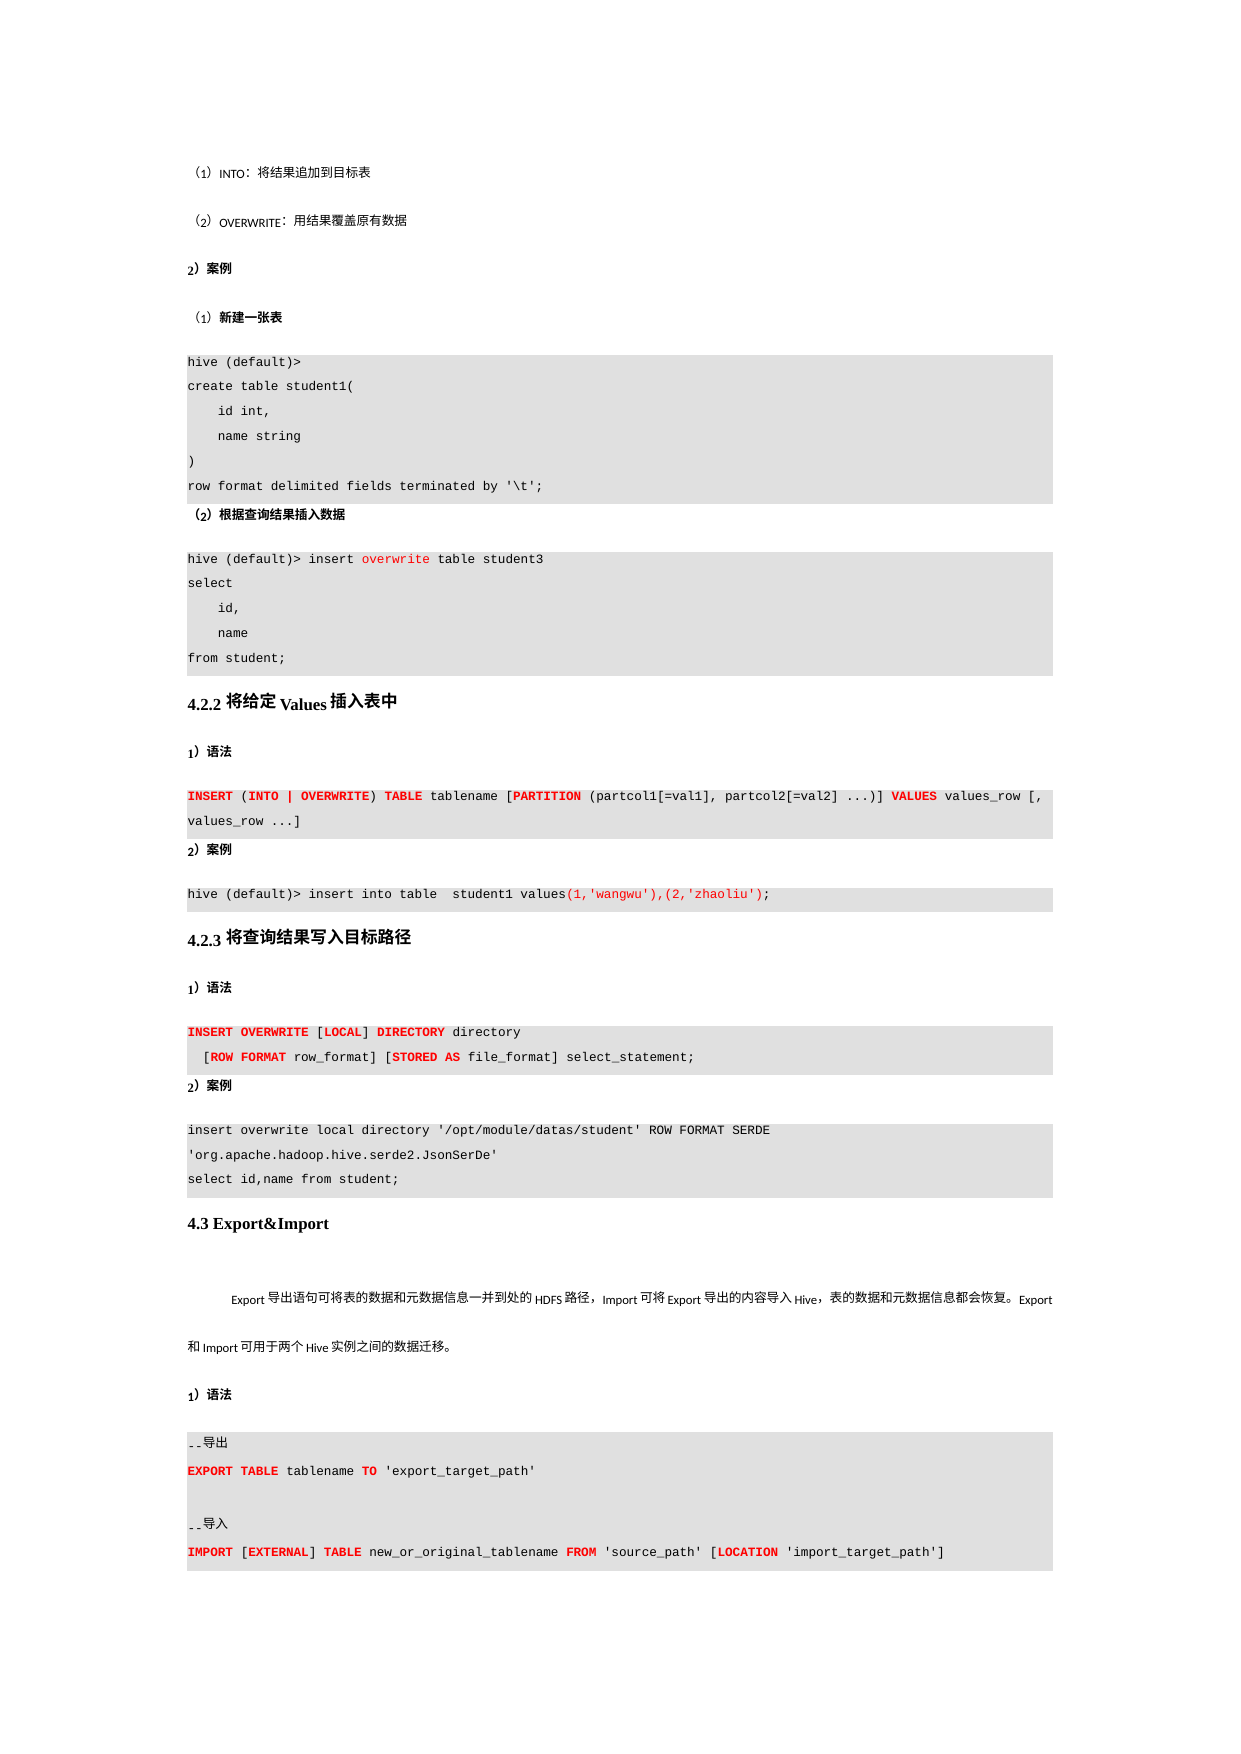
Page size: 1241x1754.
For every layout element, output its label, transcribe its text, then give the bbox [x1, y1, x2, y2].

text name string [187, 430, 1053, 454]
text 2）案例 [187, 1075, 1053, 1108]
text --导入 [187, 1514, 1053, 1546]
text （1）INTO：将结果追加到目标表 [187, 162, 1053, 194]
text hive (default)> insert into table student1 values(1,'wangwu'),(2,'zhaoliu'); [187, 888, 1053, 912]
text 2）案例 [187, 839, 1053, 872]
text name [187, 627, 1053, 652]
text row format delimited fields terminated by '\t'; [187, 479, 1053, 504]
text insert overwrite local directory '/opt/module/datas/student' ROW FORMAT SERDE 'org.apache.hadoop.hive.serde2.JsonSerDe' [187, 1124, 1053, 1173]
text INSERT OVERWRITE [LOCAL] DIRECTORY directory [187, 1026, 1053, 1051]
text IMPORT [EXTERNAL] TABLE new_or_original_tablename FROM 'source_path' [LOCATION 'import_target_path'] [187, 1546, 1053, 1571]
text hive (default)> [187, 355, 1053, 380]
text 1）语法 [187, 977, 1053, 1010]
text --导出 [187, 1432, 1053, 1464]
text （1）新建一张表 [187, 307, 1053, 339]
text from student; [187, 652, 1053, 676]
text Export导出语句可将表的数据和元数据信息一并到处的HDFS路径，Import可将Export导出的内容导入Hive，表的数据和元数据信息都会恢复。Export和Import可用于两个Hive实例之间的数据迁移。 [187, 1287, 1053, 1368]
text 2）案例 [187, 259, 1053, 291]
subtitle 4.3 Export&Import [187, 1198, 1053, 1263]
text （2）根据查询结果插入数据 [187, 504, 1053, 537]
text 1）语法 [187, 741, 1053, 774]
text EXPORT TABLE tablename TO 'export_target_path' [187, 1464, 1053, 1489]
text id, [187, 602, 1053, 627]
subtitle 4.2.3 将查询结果写入目标路径 [187, 912, 1053, 977]
text select [187, 577, 1053, 602]
text INSERT (INTO | OVERWRITE) TABLE tablename [PARTITION (partcol1[=val1], partcol2[=val2] ...)] VALUES values_row [, values_row ...] [187, 790, 1053, 839]
text create table student1( [187, 380, 1053, 405]
text hive (default)> insert overwrite table student3 [187, 552, 1053, 577]
text [ROW FORMAT row_format] [STORED AS file_format] select_statement; [187, 1051, 1053, 1075]
text id int, [187, 405, 1053, 430]
text ) [187, 454, 1053, 479]
text 1）语法 [187, 1384, 1053, 1417]
subtitle 4.2.2 将给定Values插入表中 [187, 676, 1053, 741]
text （2）OVERWRITE：用结果覆盖原有数据 [187, 210, 1053, 243]
text select id,name from student; [187, 1173, 1053, 1198]
